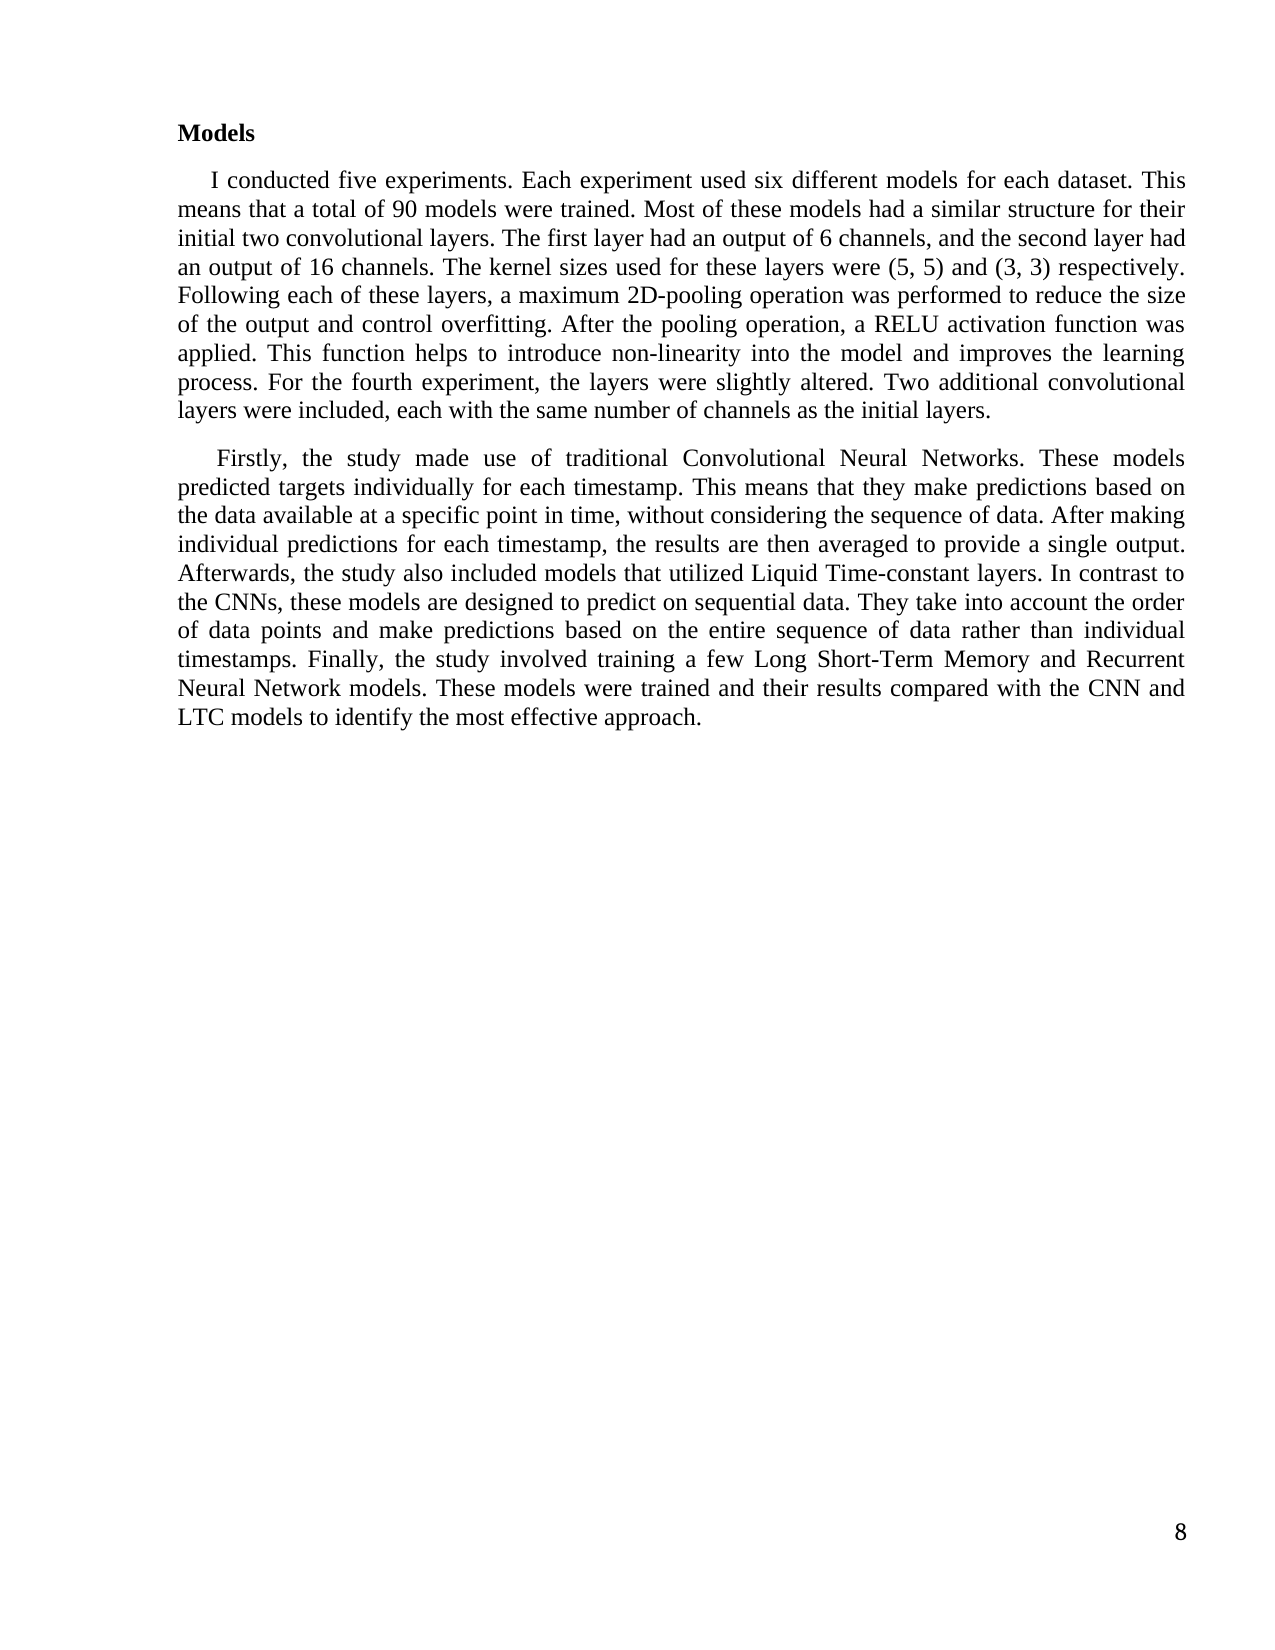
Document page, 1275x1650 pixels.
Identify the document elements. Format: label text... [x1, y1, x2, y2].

text I conducted five experiments. Each experiment used six different models for each dataset. This means that a total of 90 models were trained. Most of these models had a similar structure for their initial two convolutional layers. The first layer had an output of 6 channels, and the second layer had an output of 16 channels. The kernel sizes used for these layers were (5, 5) and (3, 3) respectively. Following each of these layers, a maximum 2D-pooling operation was performed to reduce the size of the output and control overfitting. After the pooling operation, a RELU activation function was applied. This function helps to introduce non-linearity into the model and improves the learning process. For the fourth experiment, the layers were slightly altered. Two additional convolutional layers were included, each with the same number of channels as the initial layers. [177, 166, 1186, 424]
subtitle Models [177, 118, 1186, 147]
text Firstly, the study made use of traditional Convolutional Neural Networks. These models predicted targets individually for each timestamp. This means that they make predictions based on the data available at a specific point in time, without considering the sequence of data. After making individual predictions for each timestamp, the results are then averaged to provide a single output. Afterwards, the study also included models that utilized Liquid Time-constant layers. In contrast to the CNNs, these models are designed to predict on sequential data. They take into account the order of data points and make predictions based on the entire sequence of data rather than individual timestamps. Finally, the study involved training a few Long Short-Term Memory and Recurrent Neural Network models. These models were trained and their results compared with the CNN and LTC models to identify the most effective approach. [177, 443, 1186, 731]
